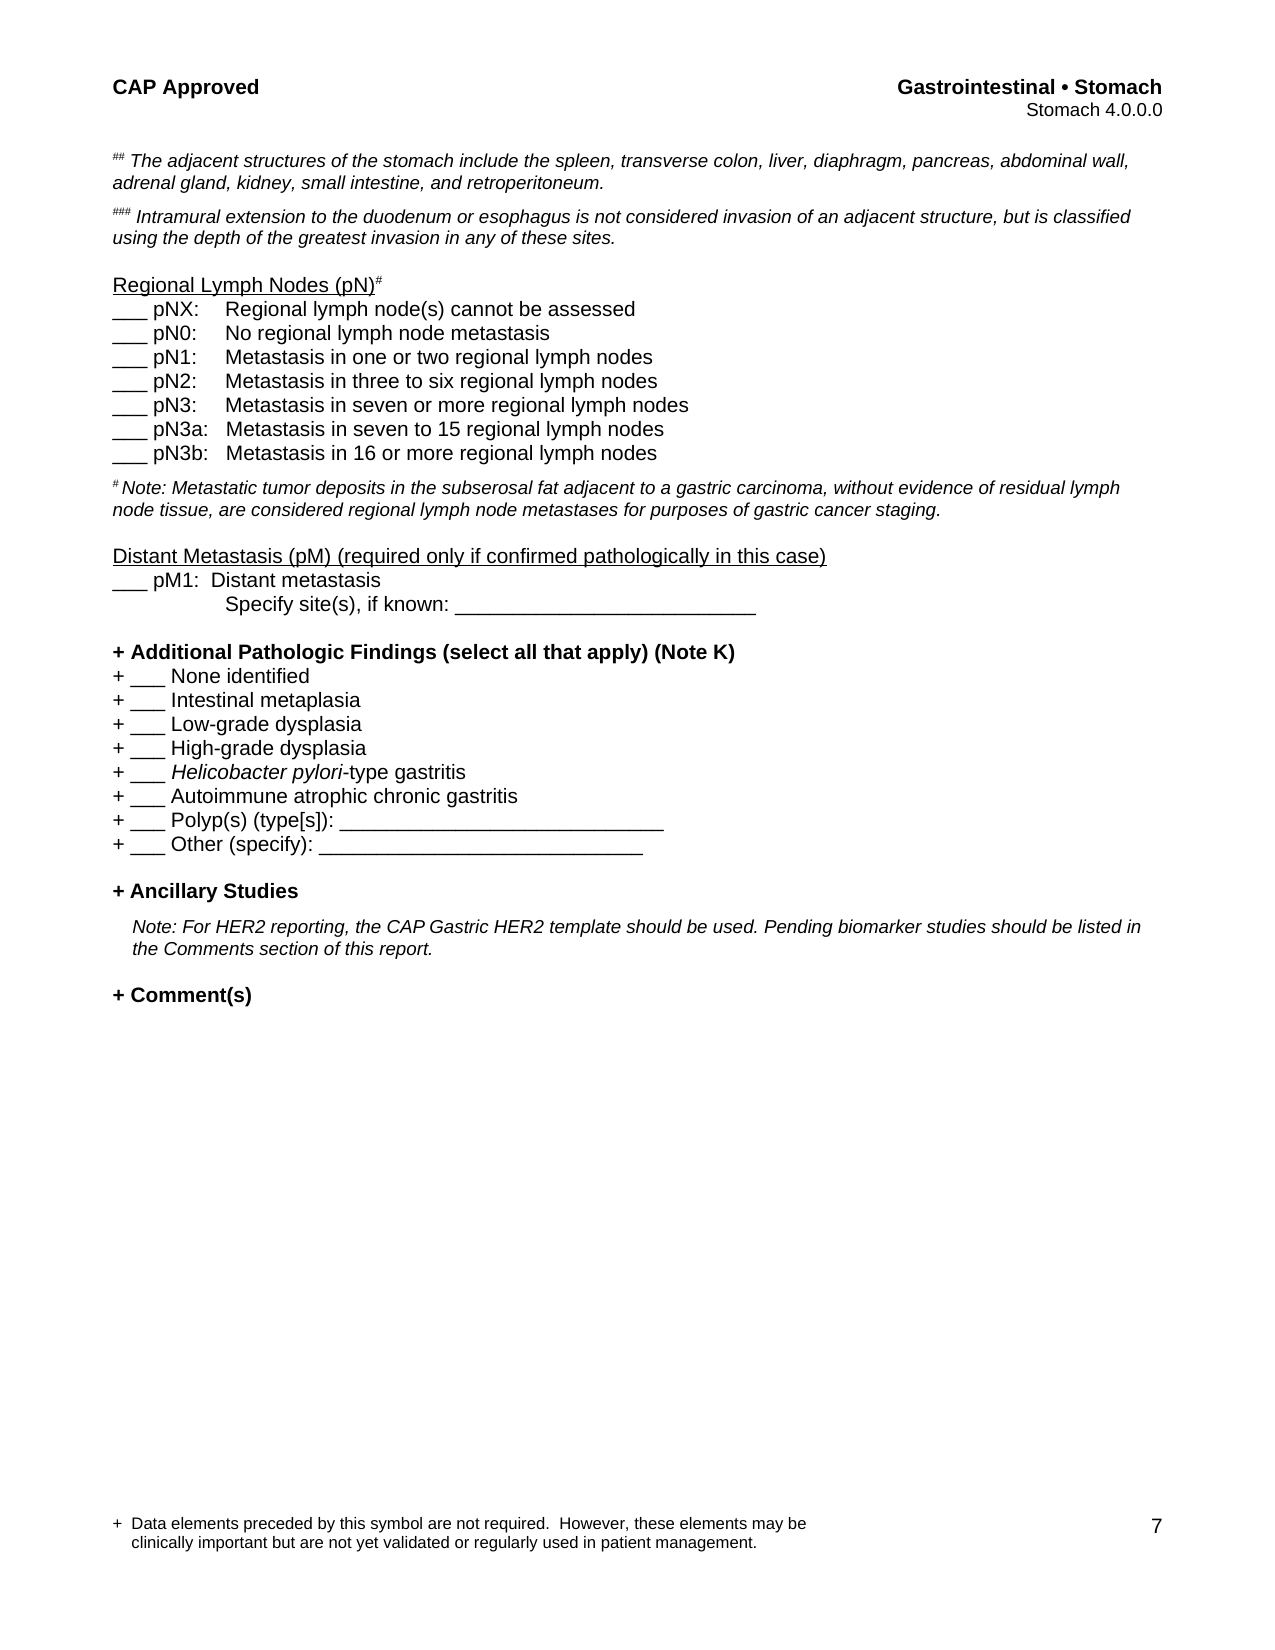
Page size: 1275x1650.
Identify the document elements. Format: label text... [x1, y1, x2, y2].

text + ___ Helicobacter pylori-type gastritis [112, 759, 1162, 783]
text ### Intramural extension to the duodenum or esophagus is not considered invasion of an adjacent structure, but is classified using the depth of the greatest invasion in any of these sites. [112, 206, 1162, 249]
list ___ pN3b: Metastasis in 16 or more regional lymph nodes [112, 440, 1162, 464]
text ___ pN1: Metastasis in one or two regional lymph nodes [112, 344, 1162, 368]
text + ___ Other (specify): ____________________________ [112, 831, 1162, 855]
text + Additional Pathologic Findings (select all that apply) (Note K) [112, 640, 1162, 664]
list ___ pN3: Metastasis in seven or more regional lymph nodes [112, 392, 1162, 416]
text ___ pM1: Distant metastasis [112, 568, 1162, 592]
text ___ pN2: Metastasis in three to six regional lymph nodes [112, 368, 1162, 392]
list ___ pNX: Regional lymph node(s) cannot be assessed [112, 297, 1162, 321]
subtitle Regional Lymph Nodes (pN)# [112, 273, 1162, 297]
text Specify site(s), if known: __________________________ [112, 592, 1162, 616]
text + ___ High-grade dysplasia [112, 736, 1162, 759]
text + ___ None identified [112, 664, 1162, 688]
subtitle Distant Metastasis (pM) (required only if confirmed pathologically in this case) [112, 544, 1162, 568]
list ___ pN3a: Metastasis in seven to 15 regional lymph nodes [112, 416, 1162, 440]
text Note: For HER2 reporting, the CAP Gastric HER2 template should be used. Pending biomarker studies should be listed in the Comments section of this report. [132, 916, 1162, 959]
text + ___ Autoimmune atrophic chronic gastritis [112, 783, 1162, 807]
text + ___ Intestinal metaplasia [112, 688, 1162, 712]
text # Note: Metastatic tumor deposits in the subserosal fat adjacent to a gastric carcinoma, without evidence of residual lymph node tissue, are considered regional lymph node metastases for purposes of gastric cancer staging. [112, 477, 1162, 520]
subtitle + Comment(s) [112, 983, 1162, 1007]
text + ___ Polyp(s) (type[s]): ____________________________ [112, 807, 1162, 831]
text ## The adjacent structures of the stomach include the spleen, transverse colon, liver, diaphragm, pancreas, abdominal wall, adrenal gland, kidney, small intestine, and retroperitoneum. [112, 150, 1162, 193]
text + Ancillary Studies [112, 879, 1162, 903]
text + ___ Low-grade dysplasia [112, 712, 1162, 736]
text ___ pN0: No regional lymph node metastasis [112, 321, 1162, 344]
